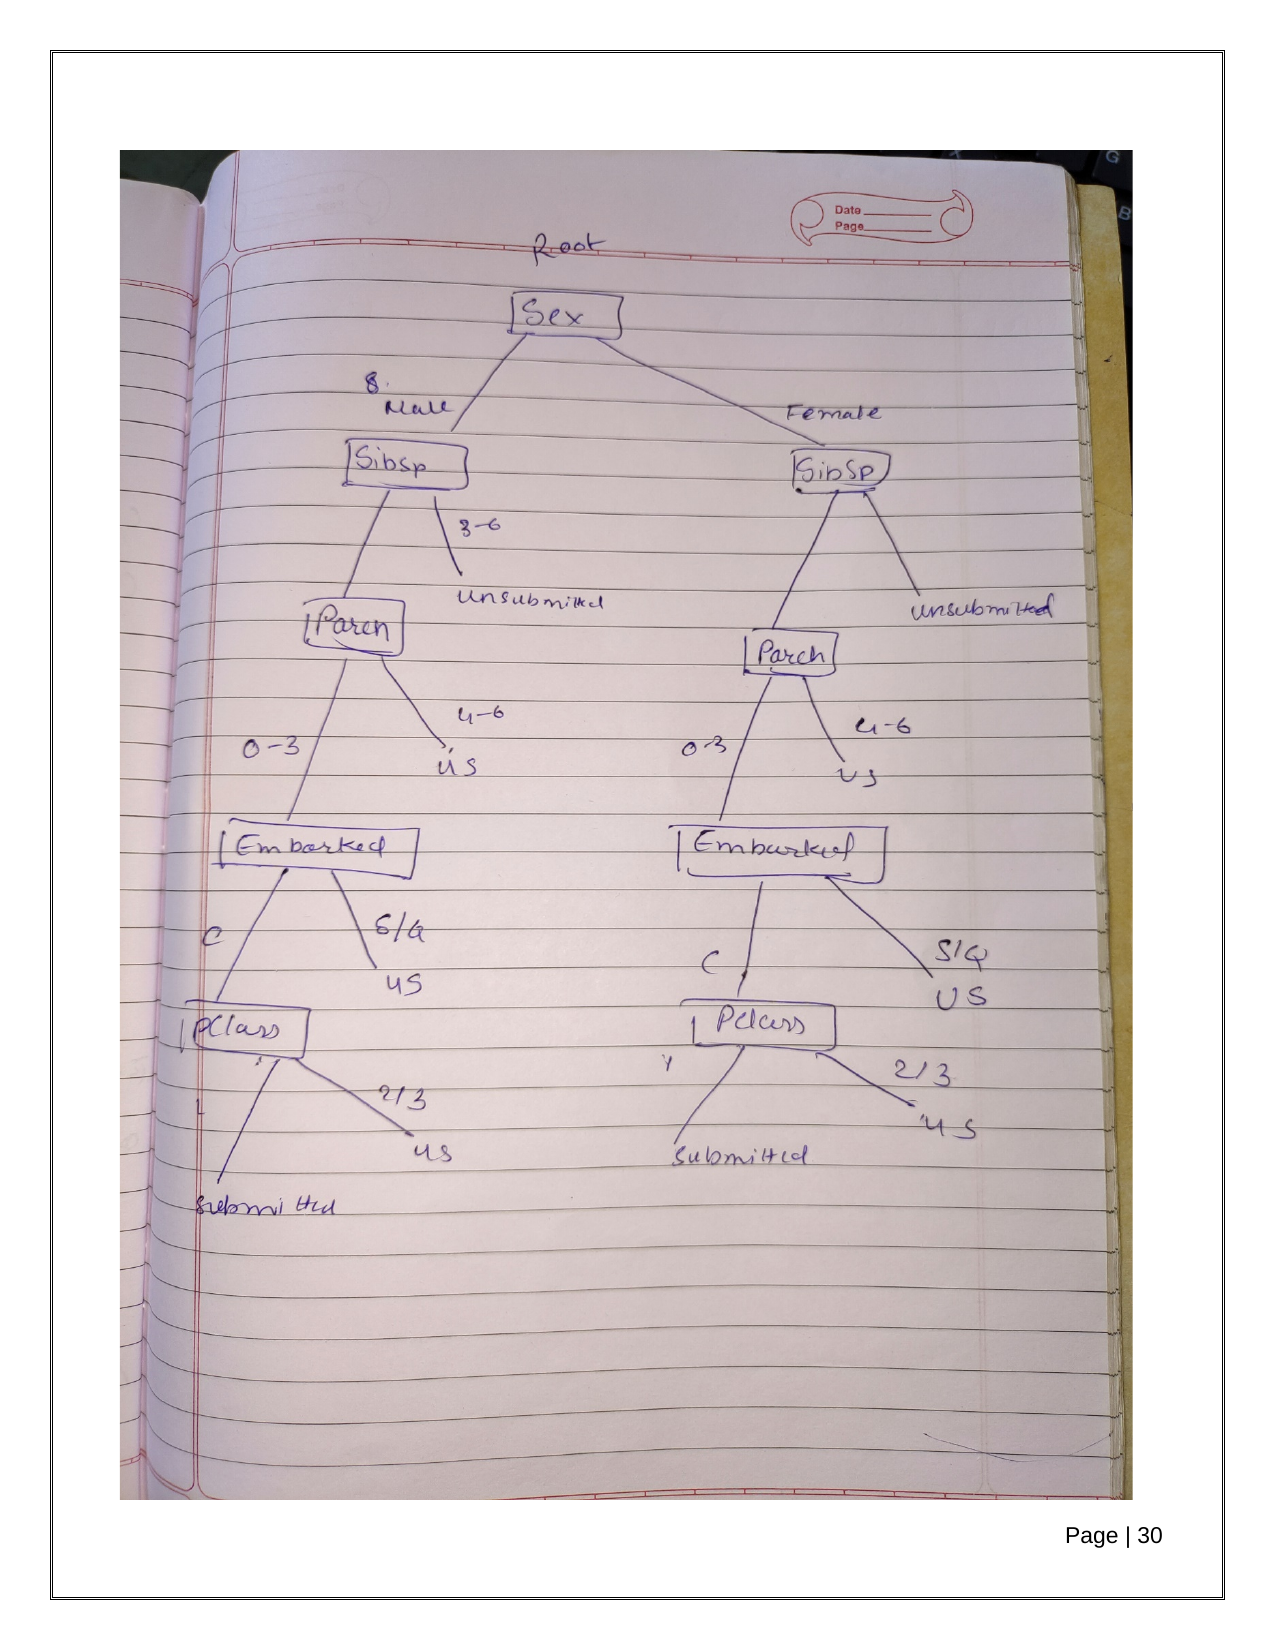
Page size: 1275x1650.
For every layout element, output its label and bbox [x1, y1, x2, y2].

picture [119, 150, 1133, 1500]
